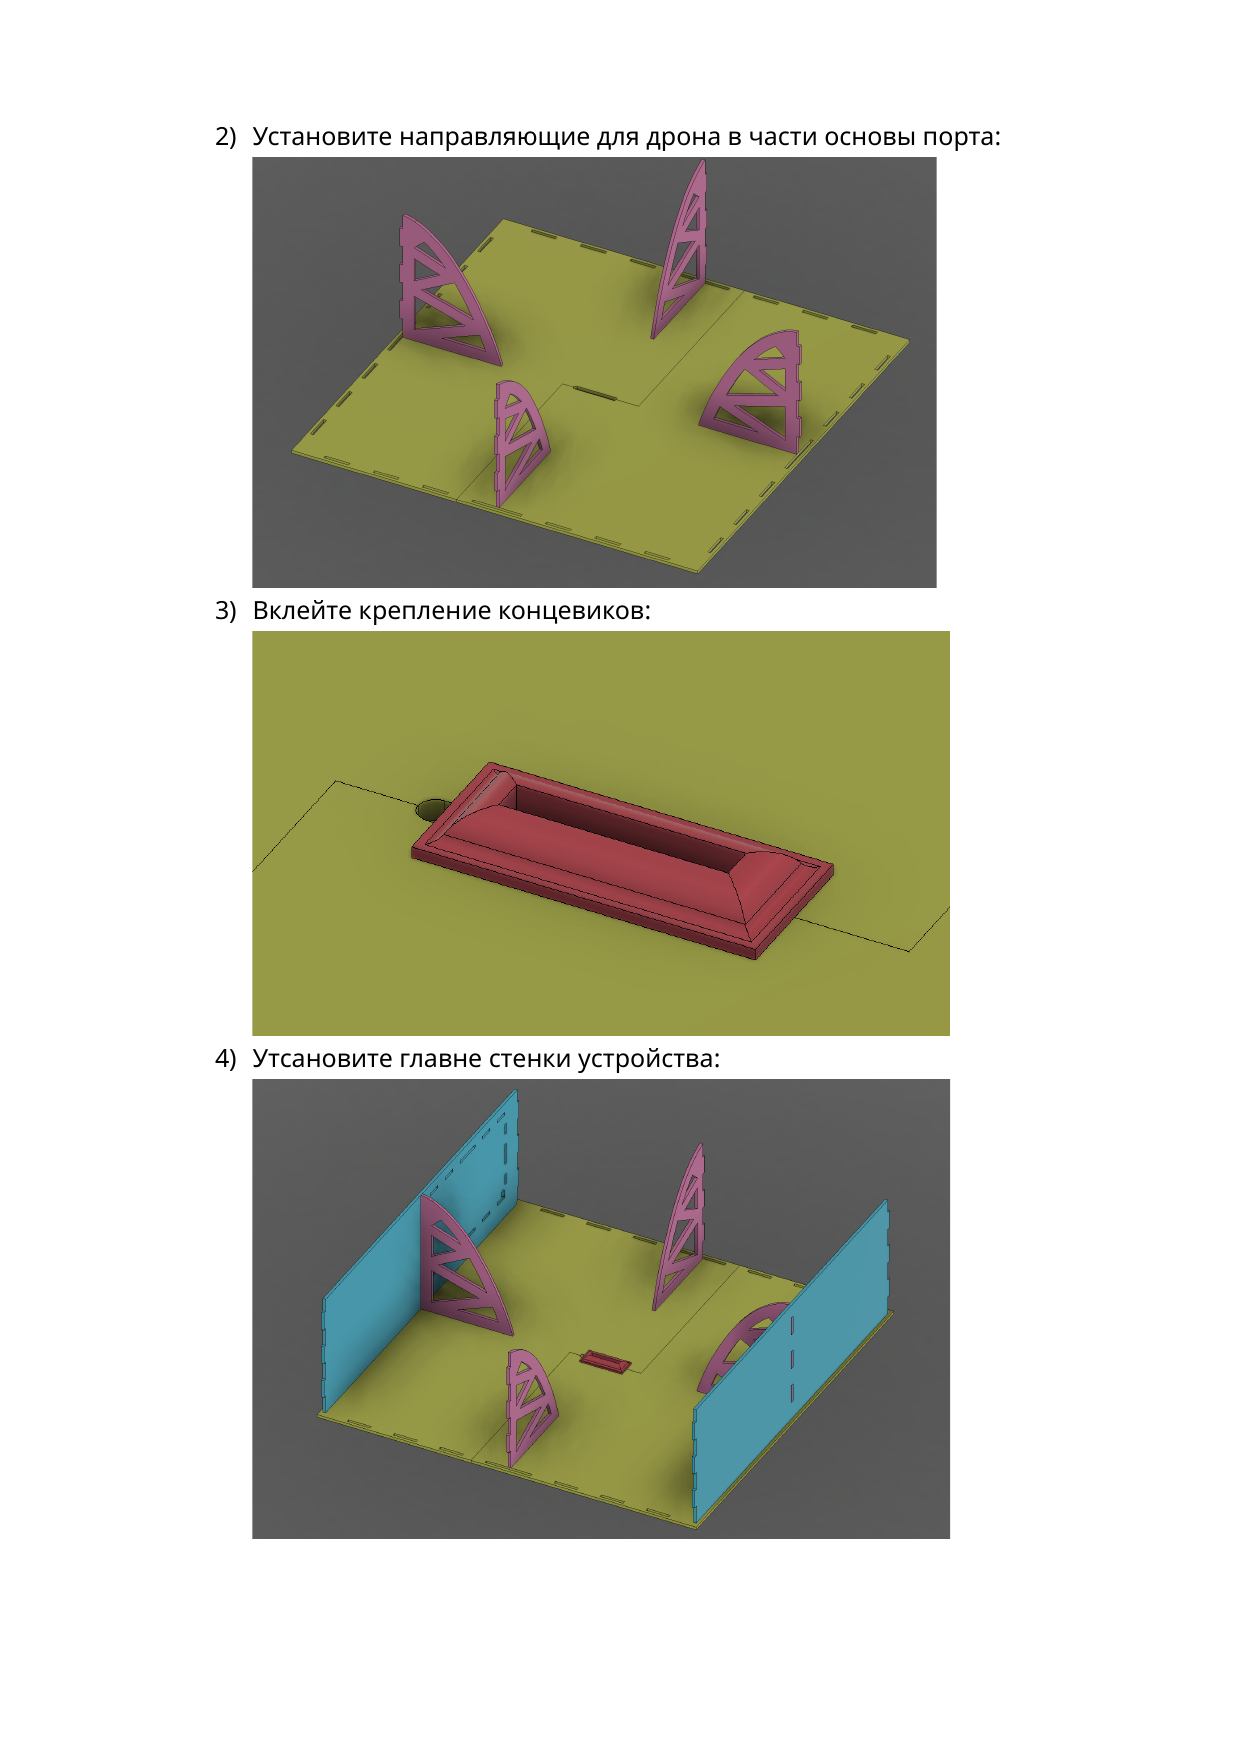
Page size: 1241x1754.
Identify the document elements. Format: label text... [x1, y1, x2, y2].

picture [252, 157, 937, 588]
picture [252, 1079, 951, 1539]
picture [252, 631, 950, 1036]
